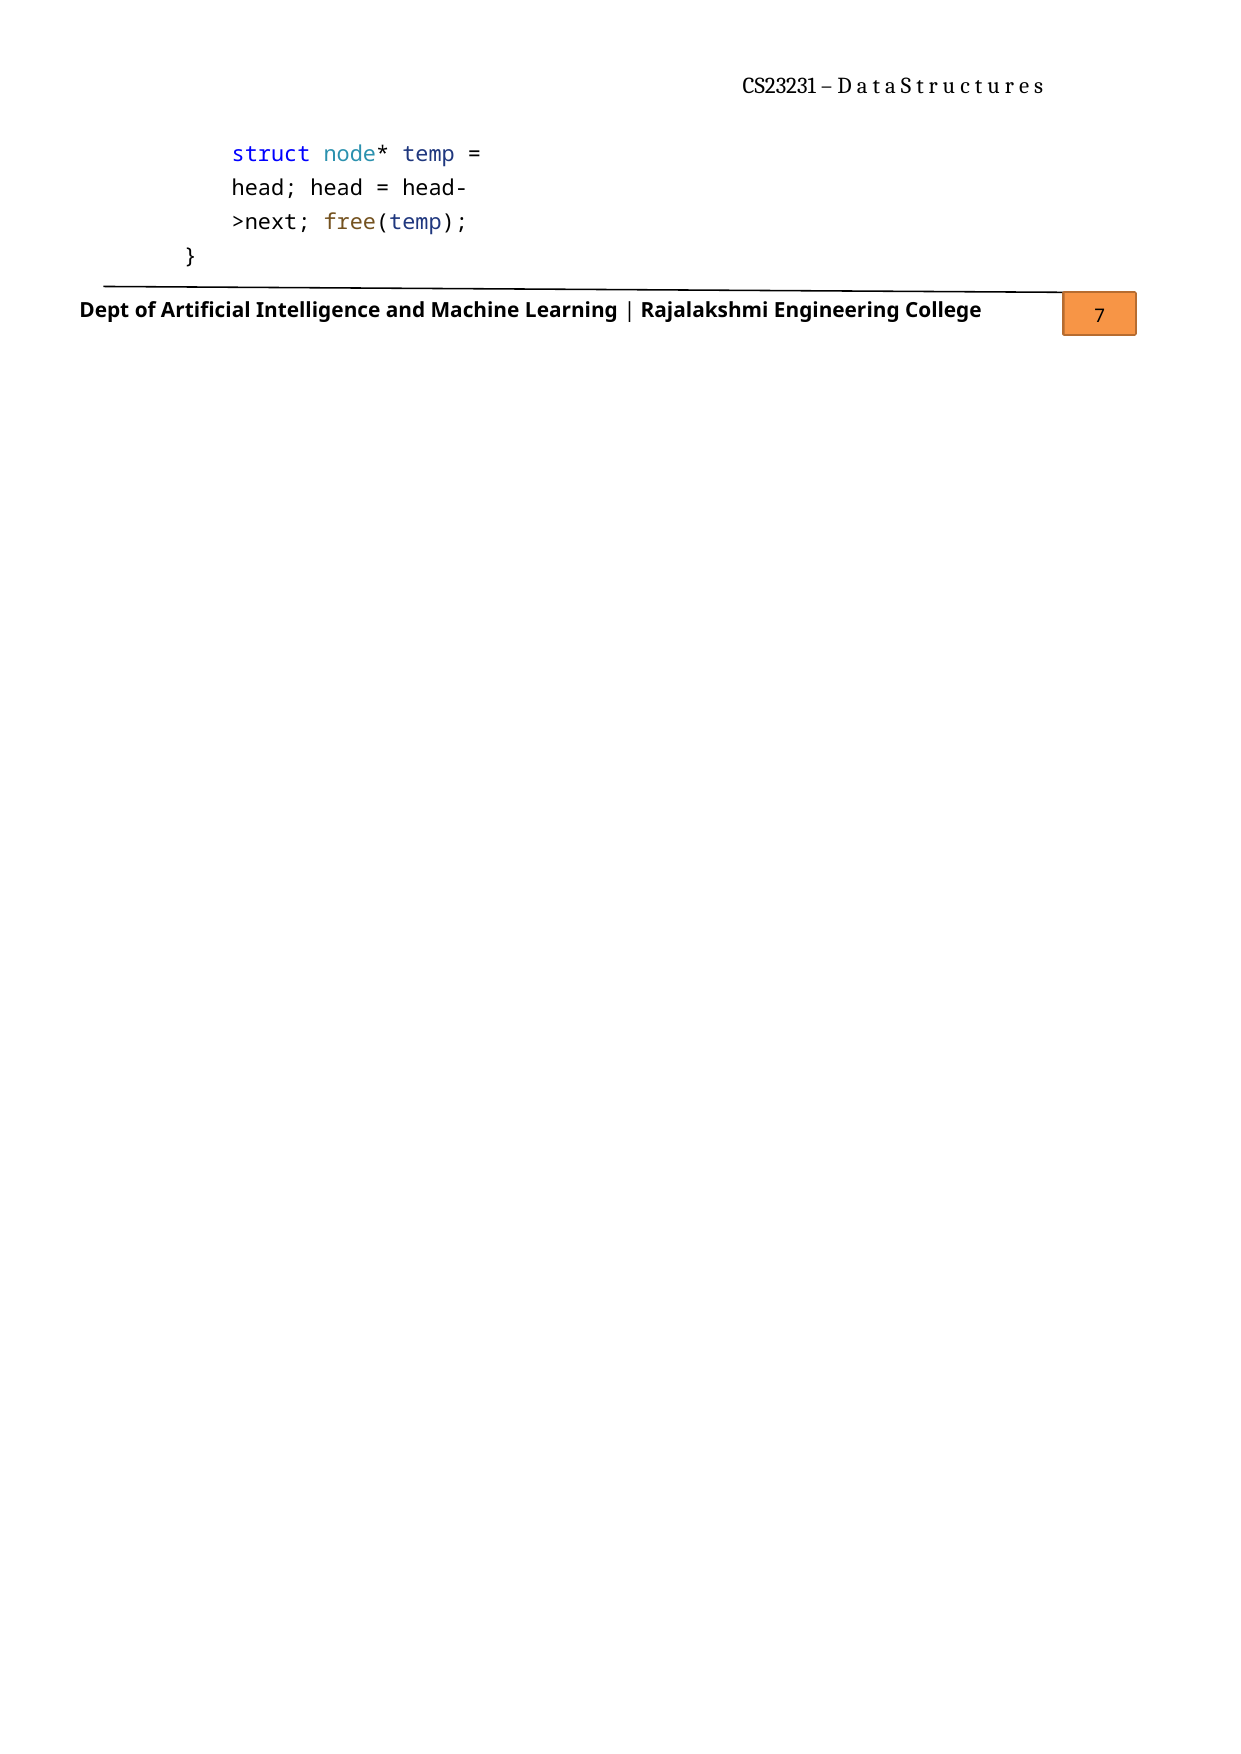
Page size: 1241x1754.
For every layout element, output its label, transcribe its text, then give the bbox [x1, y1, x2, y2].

text struct node* temp = head; head = head->next; free(temp); [231, 137, 542, 236]
text } [183, 240, 1159, 270]
